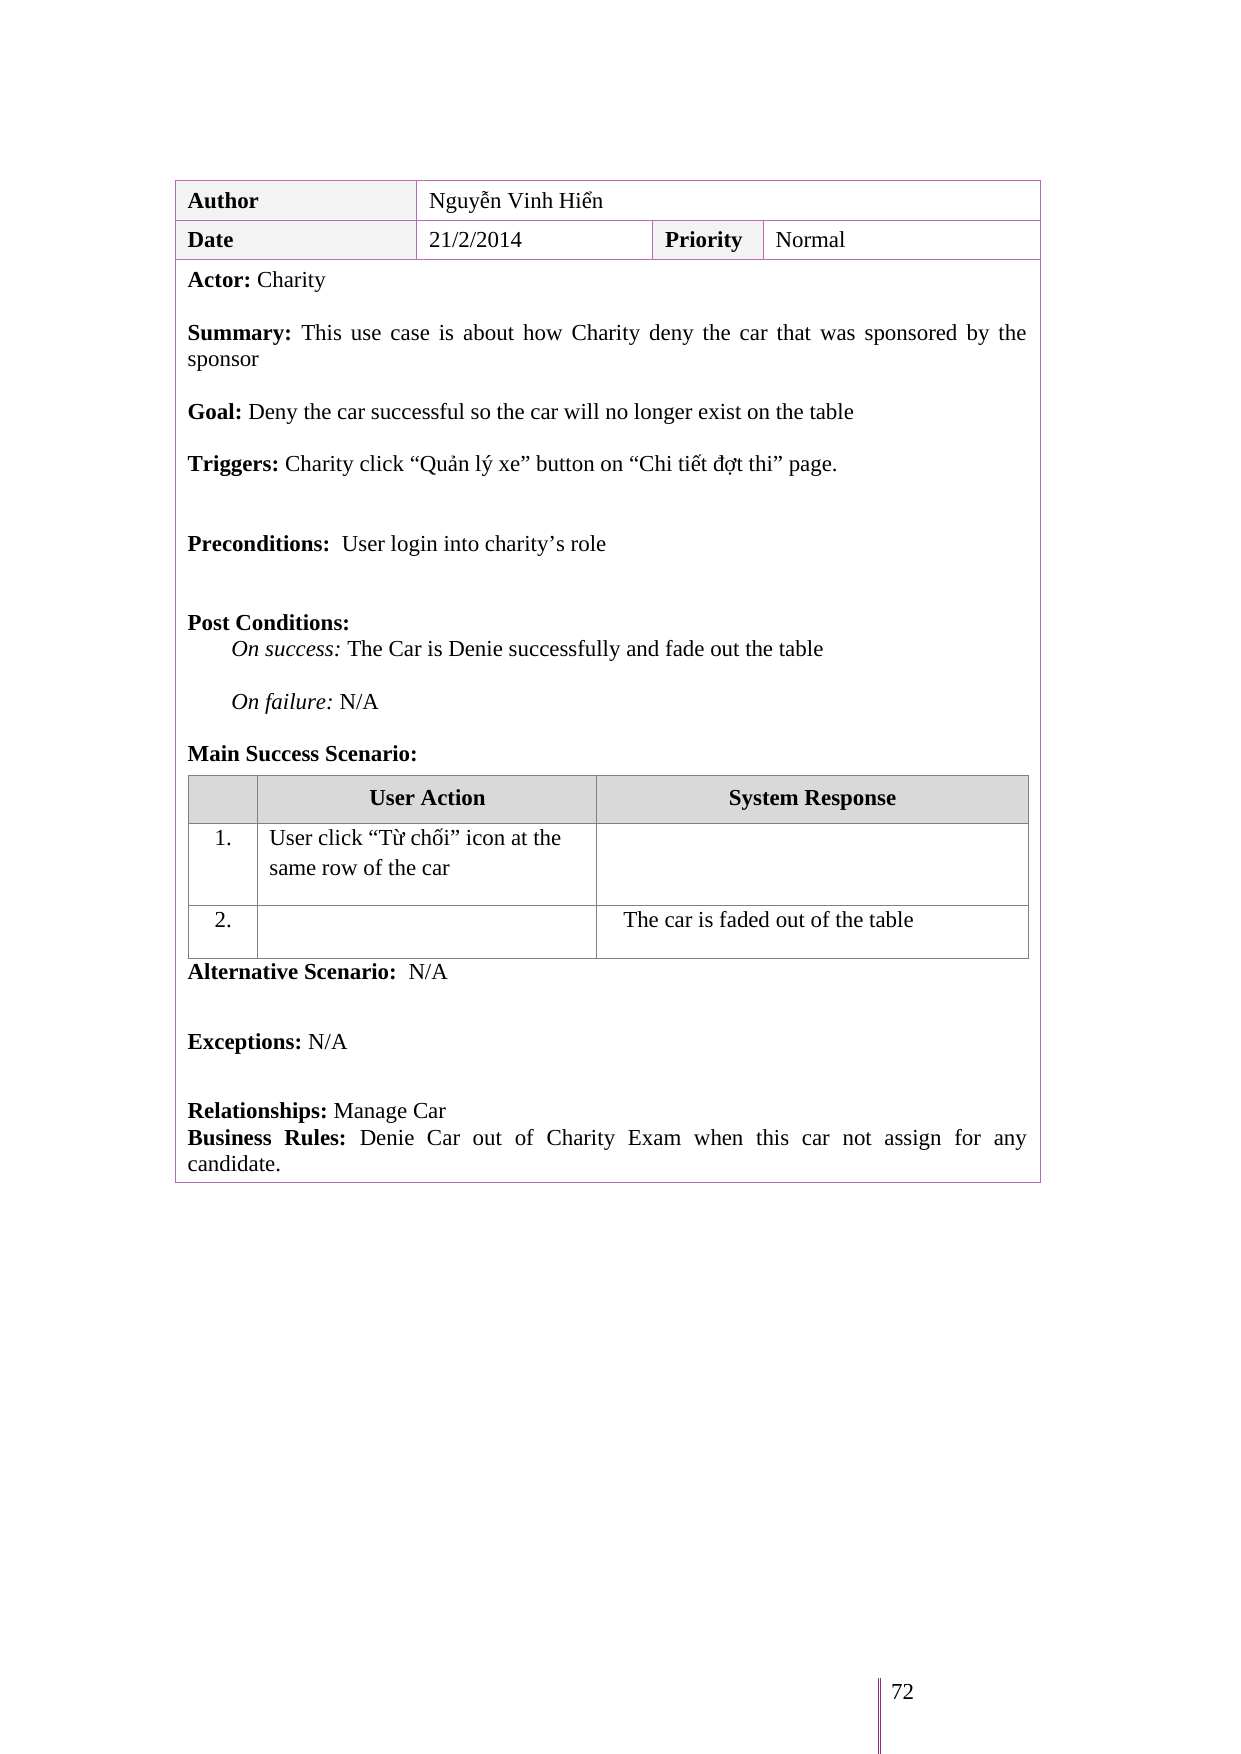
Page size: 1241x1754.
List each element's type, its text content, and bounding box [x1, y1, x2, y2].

table_cell Priority [653, 221, 763, 259]
table_cell Nguyễn Vinh Hiển [417, 181, 1040, 219]
table_cell Date [176, 221, 416, 259]
table_cell Normal [764, 221, 1040, 259]
table_cell Actor: Charity Summary: This use case is about how Charity deny the car that was sponsored by the sponsor Goal: Deny the car successful so the car will no longer exist on the table Triggers: Charity click “Quản lý xe” button on “Chi tiết đợt thi” page. Preconditions: User login into charity’s role Post Conditions: On success: The Car is Denie successfully and fade out the table On failure: N/A Main Success Scenario: Alternative Scenario: N/A Exceptions: N/A Relationships: Manage Car Business Rules: Denie Car out of Charity Exam when this car not assign for any candidate. [176, 260, 1040, 1182]
table_cell Author [176, 181, 416, 219]
table_cell 21/2/2014 [417, 221, 652, 259]
